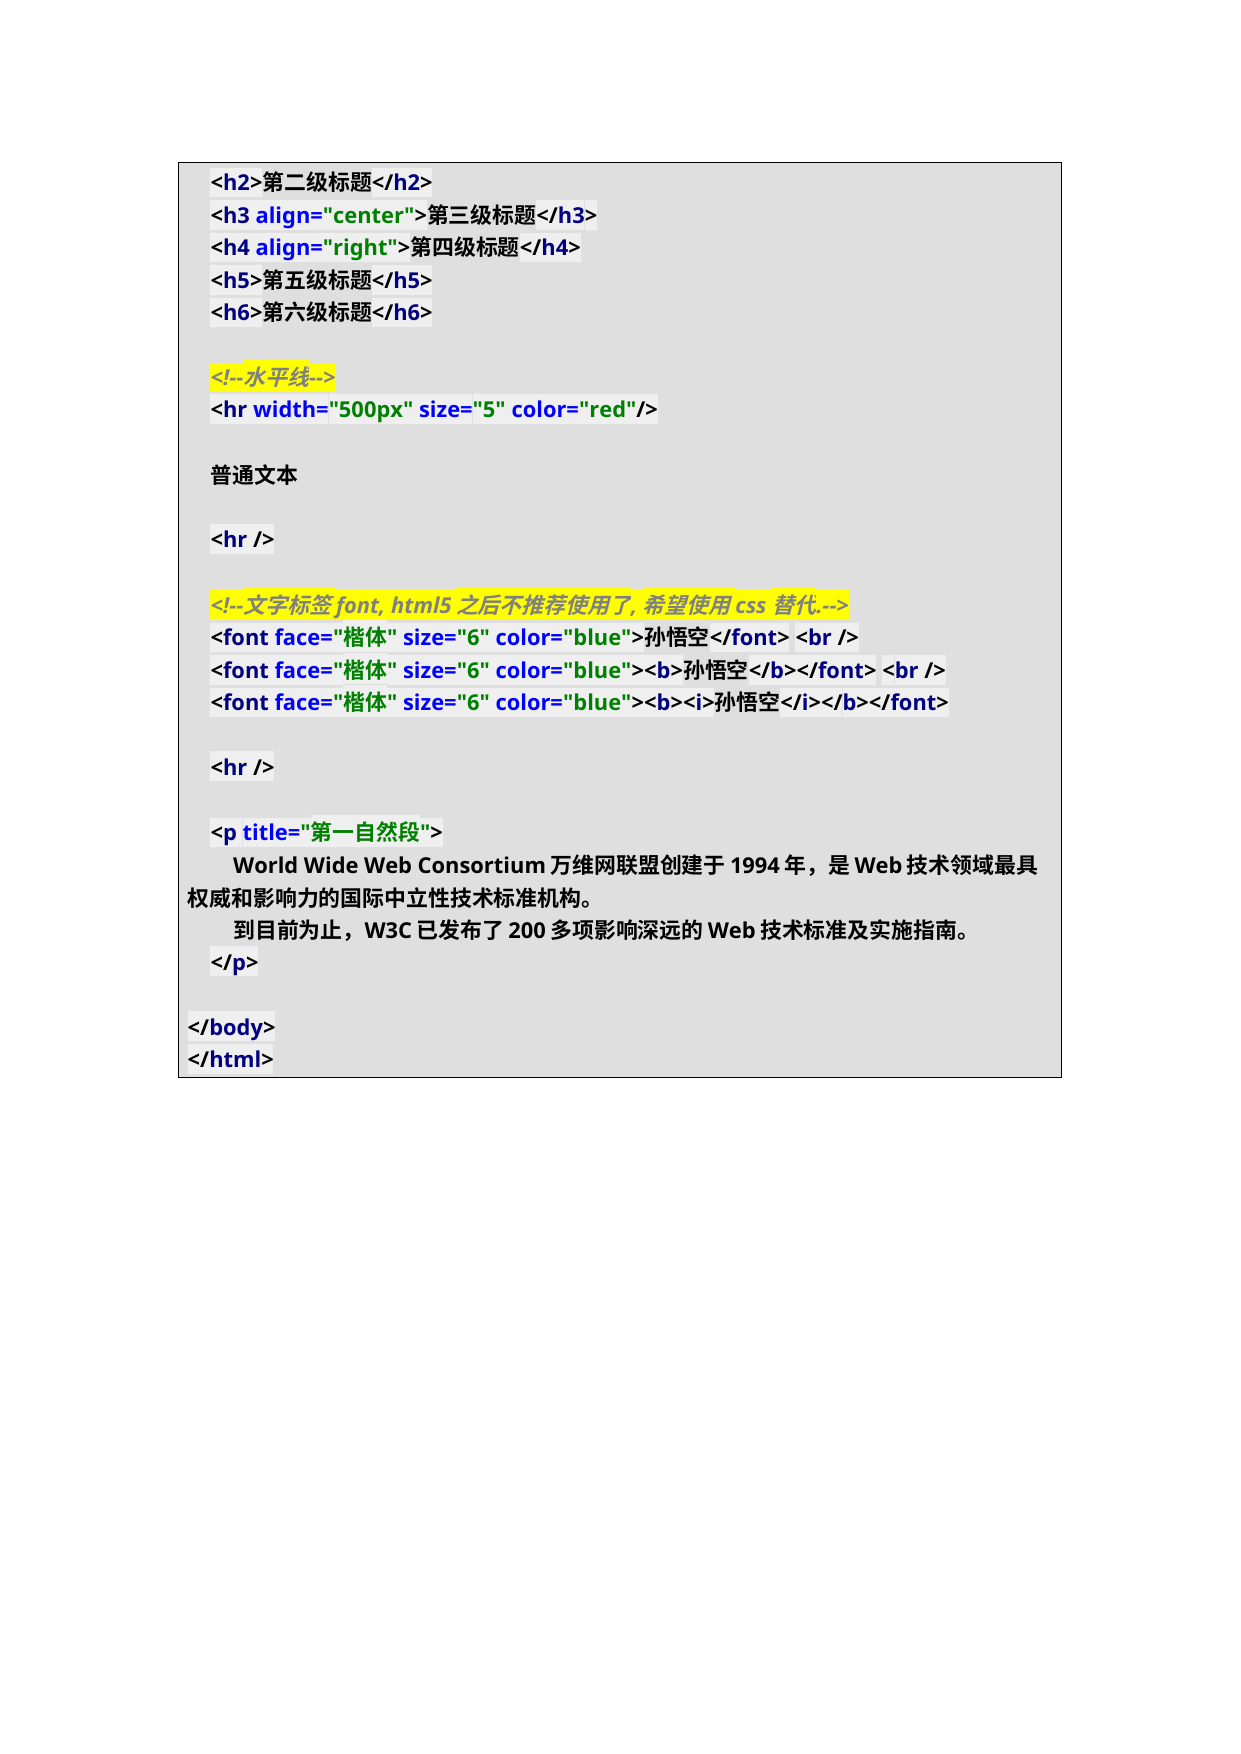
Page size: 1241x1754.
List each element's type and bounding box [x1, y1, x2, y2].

text [179, 163, 1061, 1077]
